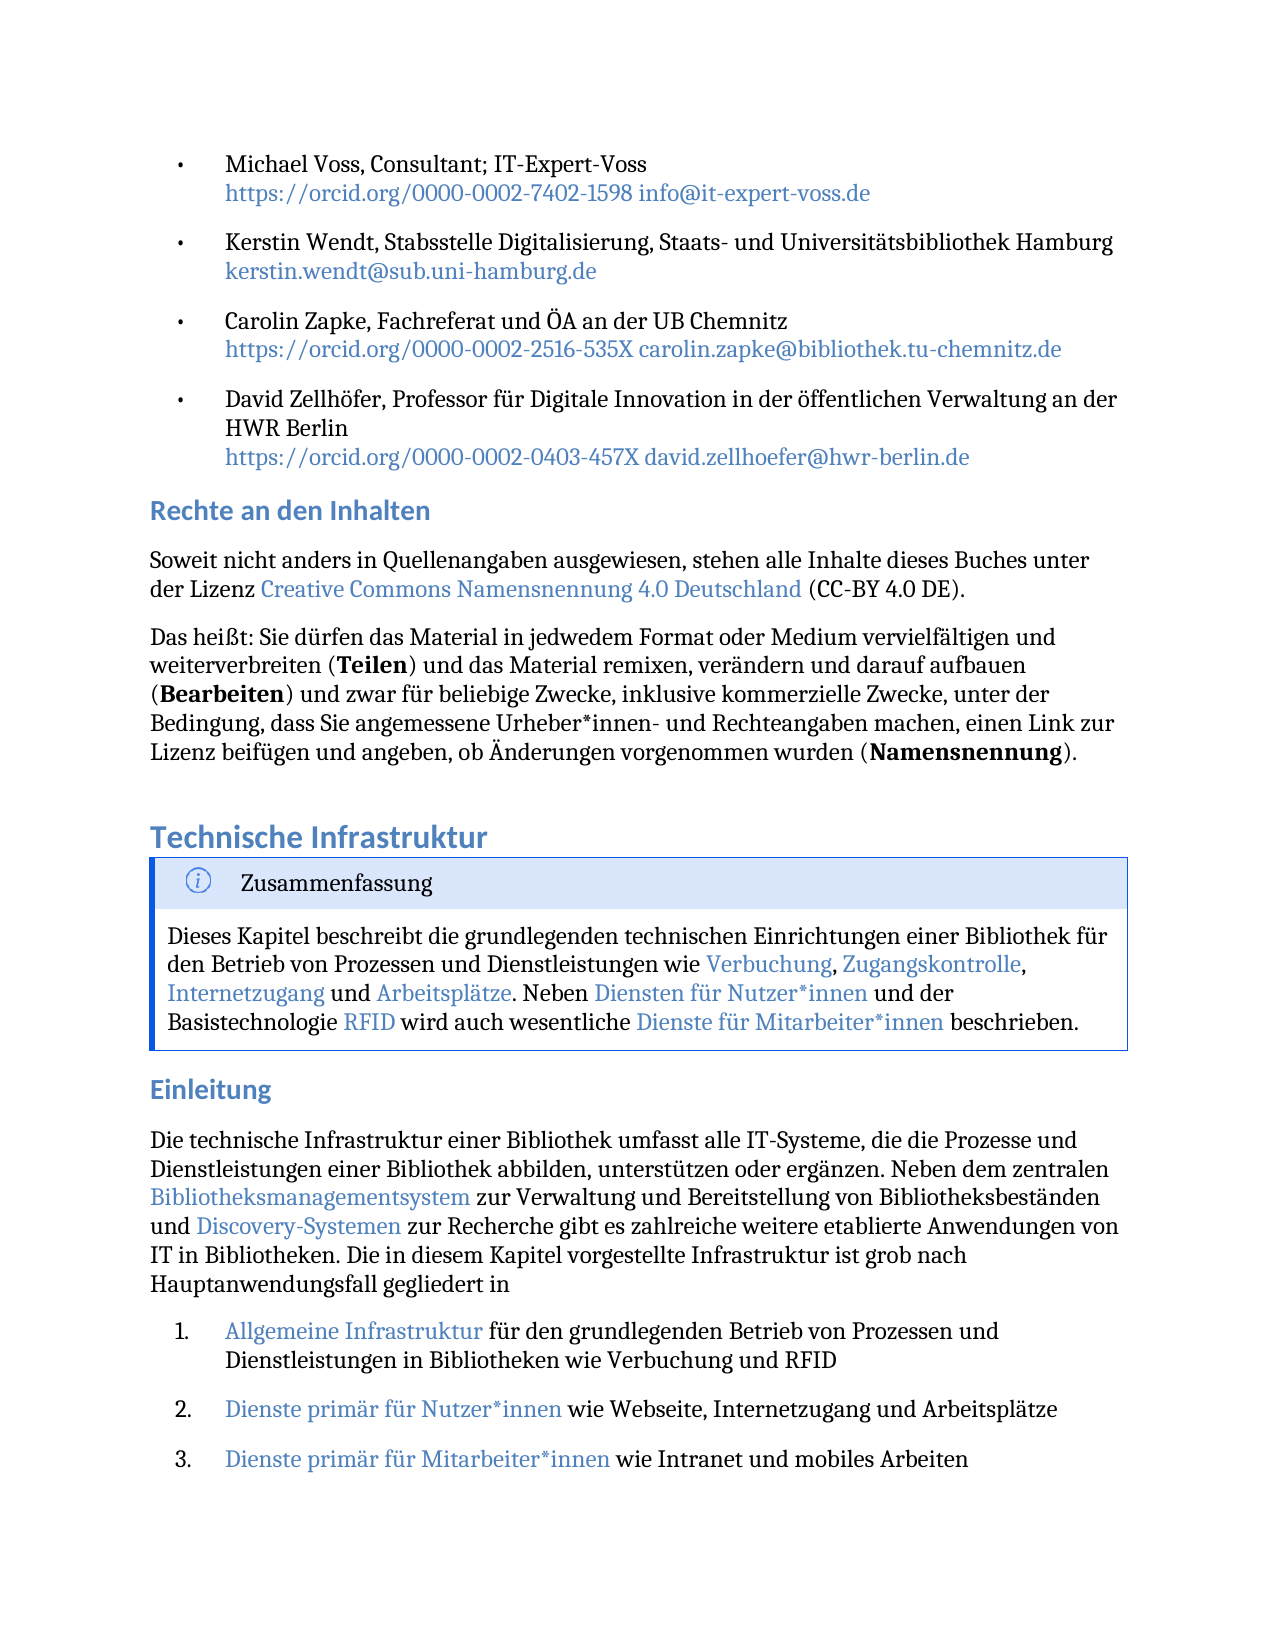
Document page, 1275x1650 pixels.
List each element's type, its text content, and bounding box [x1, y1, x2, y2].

list Dienste primär für Nutzer*innen wie Webseite, Internetzugang und Arbeitsplätze [175, 1395, 1125, 1424]
picture [186, 867, 211, 893]
text Soweit nicht anders in Quellenangaben ausgewiesen, stehen alle Inhalte dieses Buches unter der Lizenz Creative Commons Namensnennung 4.0 Deutschland (CC-BY 4.0 DE). [150, 546, 1125, 604]
text Das heißt: Sie dürfen das Material in jedwedem Format oder Medium vervielfältigen und weiterverbreiten (Teilen) und das Material remixen, verändern und darauf aufbauen (Bearbeiten) und zwar für beliebige Zwecke, inklusive kommerzielle Zwecke, unter der Bedingung, dass Sie angemessene Urheber*innen- und Rechteangaben machen, einen Link zur Lizenz beifügen und angeben, ob Änderungen vorgenommen wurden (Namensnennung). [150, 623, 1125, 766]
table_header Zusammenfassung [155, 858, 1127, 909]
subtitle Rechte an den Inhalten [150, 492, 1125, 528]
table_cell Dieses Kapitel beschreibt die grundlegenden technischen Einrichtungen einer Bibliothek für den Betrieb von Prozessen und Dienstleistungen wie Verbuchung, Zugangskontrolle, Internetzugang und Arbeitsplätze. Neben Diensten für Nutzer*innen und der Basistechnologie RFID wird auch wesentliche Dienste für Mitarbeiter*innen beschrieben. [155, 909, 1127, 1049]
list Carolin Zapke, Fachreferat und ÖA an der UB Chemnitz https://orcid.org/0000-0002-2516-535X carolin.zapke@bibliothek.tu-chemnitz.de [175, 307, 1125, 364]
subtitle Einleitung [150, 1071, 1125, 1107]
list Allgemeine Infrastruktur für den grundlegenden Betrieb von Prozessen und Dienstleistungen in Bibliotheken wie Verbuchung und RFID [175, 1317, 1125, 1374]
list David Zellhöfer, Professor für Digitale Innovation in der öffentlichen Verwaltung an der HWR Berlin https://orcid.org/0000-0002-0403-457X david.zellhoefer@hwr-berlin.de [175, 385, 1125, 471]
list Dienste primär für Mitarbeiter*innen wie Intranet und mobiles Arbeiten [175, 1445, 1125, 1474]
list Michael Voss, Consultant; IT-Expert-Voss https://orcid.org/0000-0002-7402-1598 info@it-expert-voss.de [175, 150, 1125, 207]
list Kerstin Wendt, Stabsstelle Digitalisierung, Staats- und Universitätsbibliothek Hamburg kerstin.wendt@sub.uni-hamburg.de [175, 228, 1125, 286]
subtitle Technische Infrastruktur [150, 816, 1125, 857]
text Die technische Infrastruktur einer Bibliothek umfasst alle IT-Systeme, die die Prozesse und Dienstleistungen einer Bibliothek abbilden, unterstützen oder ergänzen. Neben dem zentralen Bibliotheksmanagementsystem zur Verwaltung und Bereitstellung von Bibliotheksbeständen und Discovery-Systemen zur Recherche gibt es zahlreiche weitere etablierte Anwendungen von IT in Bibliotheken. Die in diesem Kapitel vorgestellte Infrastruktur ist grob nach Hauptanwendungsfall gegliedert in [150, 1126, 1125, 1298]
